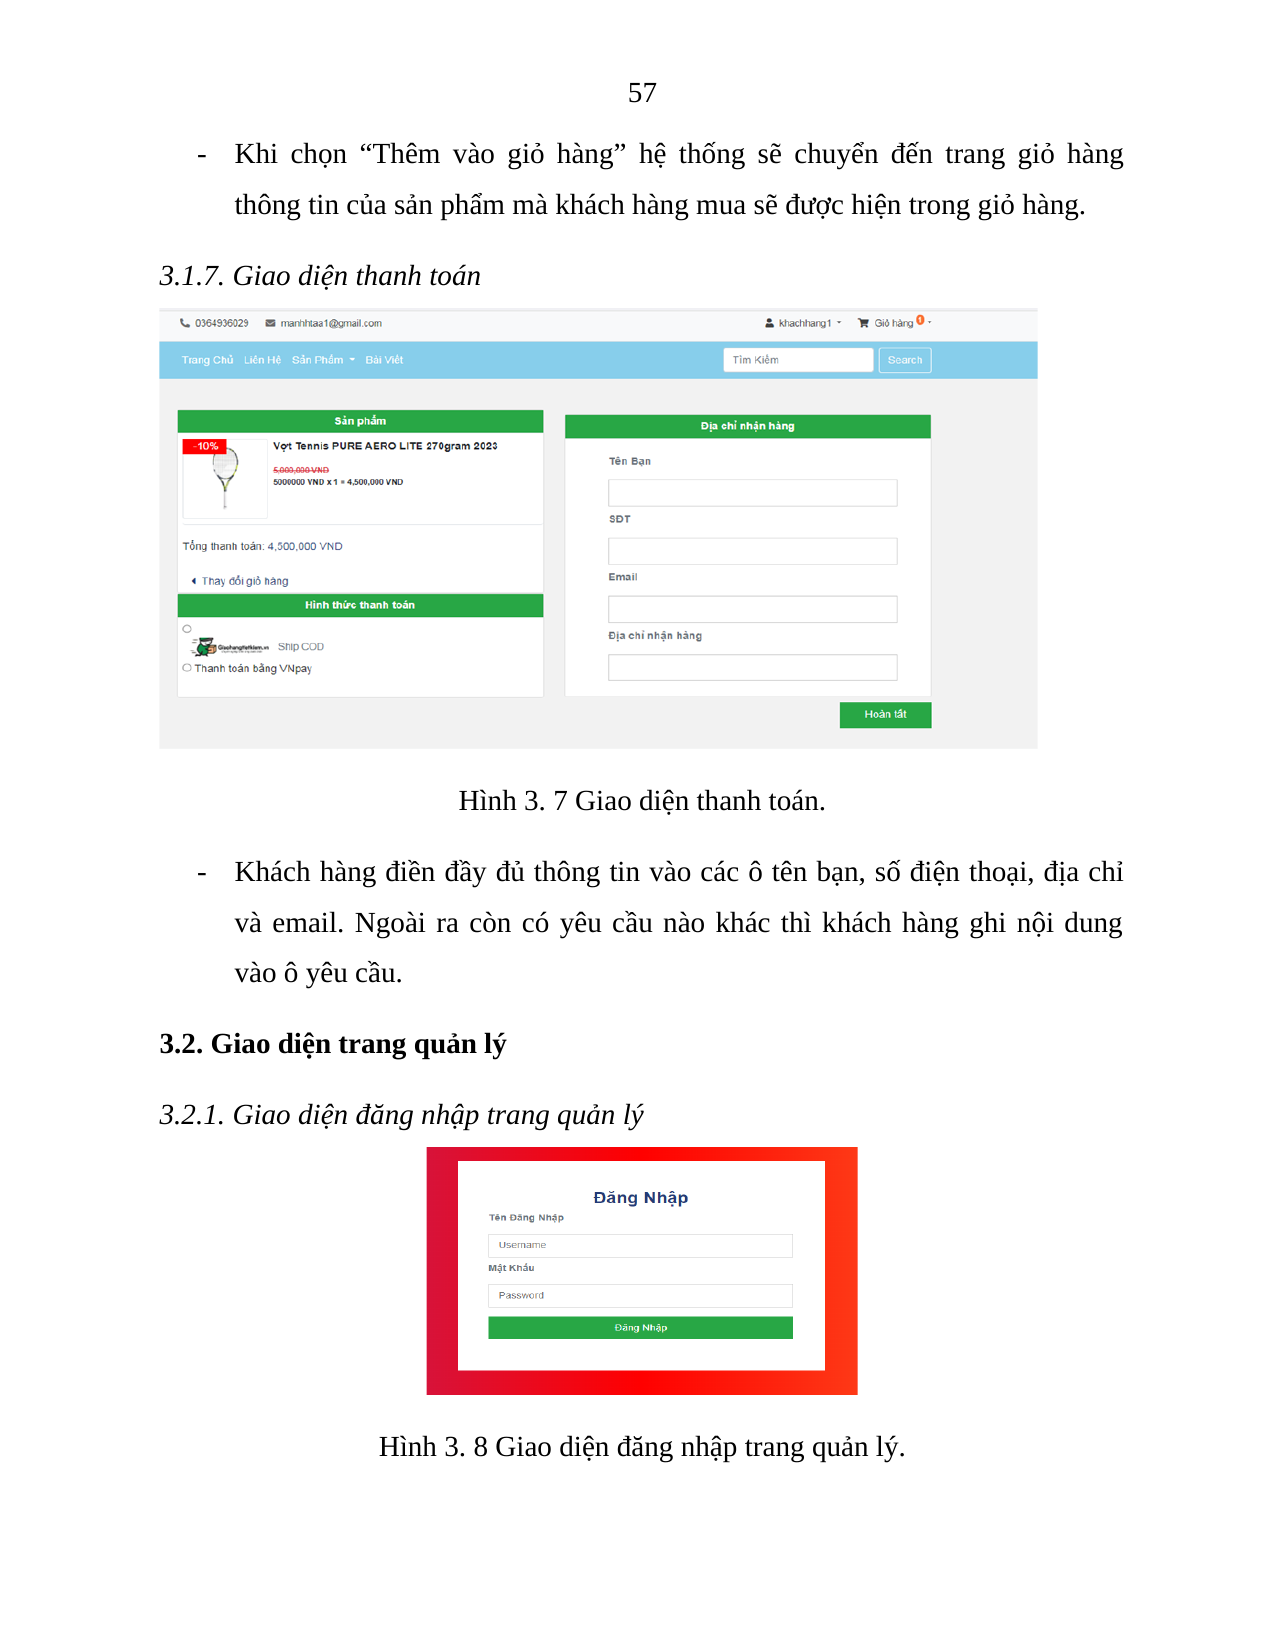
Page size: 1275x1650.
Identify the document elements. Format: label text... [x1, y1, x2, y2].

picture [159, 308, 1038, 749]
list Khách hàng điền đầy đủ thông tin vào các ô tên bạn, số điện thoại, địa chỉ và email. Ngoài ra còn có yêu cầu nào khác thì khách hàng ghi nội dung vào ô yêu cầu. [197, 854, 1125, 988]
list Khi chọn “Thêm vào giỏ hàng” hệ thống sẽ chuyển đến trang giỏ hàng thông tin của sản phẩm mà khách hàng mua sẽ được hiện trong giỏ hàng. [197, 137, 1125, 220]
text Hình 3. 7 Giao diện thanh toán. [159, 783, 1125, 817]
text Hình 3. 8 Giao diện đăng nhập trang quản lý. [159, 1429, 1125, 1462]
subtitle 3.2. Giao diện trang quản lý [159, 1026, 1125, 1060]
subtitle 3.1.7. Giao diện thanh toán [159, 258, 1125, 292]
picture [426, 1147, 858, 1395]
subtitle 3.2.1. Giao diện đăng nhập trang quản lý [159, 1097, 1125, 1131]
